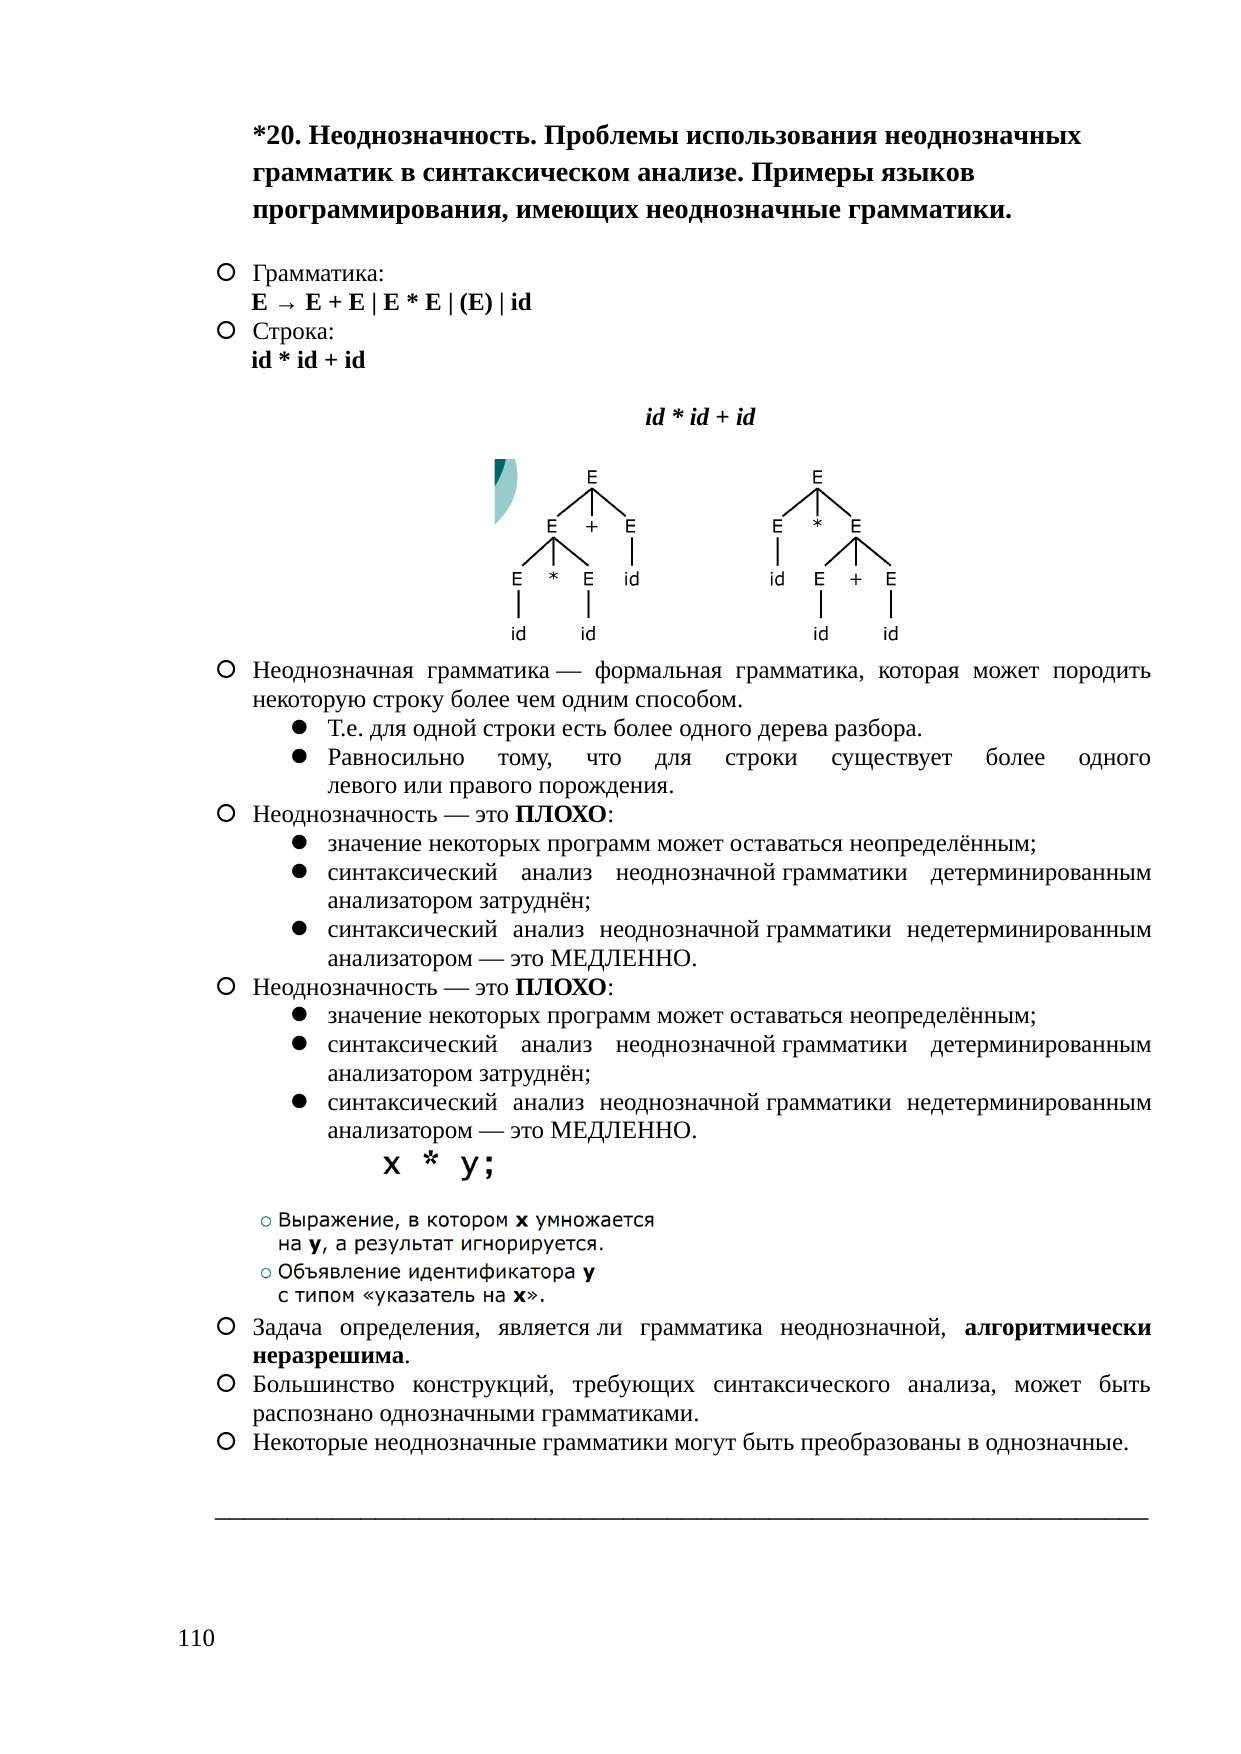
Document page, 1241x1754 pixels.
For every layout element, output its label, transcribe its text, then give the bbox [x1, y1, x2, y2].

list Некоторые неоднозначные грамматики могут быть преобразованы в однозначные. [215, 1427, 1152, 1455]
list синтаксический анализ неоднозначной грамматики детерминированным анализатором затруднён; [290, 857, 1152, 914]
list Неоднозначность — это ПЛОХО: [215, 799, 1152, 828]
list Большинство конструкций, требующих синтаксического анализа, может быть распознано однозначными грамматиками. [215, 1369, 1152, 1427]
list синтаксический анализ неоднозначной грамматики недетерминированным анализатором — это МЕДЛЕННО. [290, 1087, 1152, 1144]
list Задача определения, является ли грамматика неоднозначной, алгоритмически неразрешима. [215, 1312, 1152, 1369]
picture [494, 459, 909, 656]
list значение некоторых программ может оставаться неопределённым; [290, 828, 1152, 857]
picture [251, 1144, 658, 1312]
text E → E + E | E * E | (E) | id [177, 287, 1152, 316]
list синтаксический анализ неоднозначной грамматики детерминированным анализатором затруднён; [290, 1029, 1152, 1087]
list значение некоторых программ может оставаться неопределённым; [290, 1000, 1152, 1029]
text id * id + id [177, 402, 1152, 431]
list Равносильно тому, что для строки существует более одного левого или правого порождения. [290, 742, 1152, 799]
list Грамматика: [215, 258, 1152, 287]
text id * id + id [177, 345, 1152, 373]
list Неоднозначная грамматика — формальная грамматика, которая может породить некоторую строку более чем одним способом. [215, 655, 1152, 713]
subtitle *20. Неоднозначность. Проблемы использования неоднозначных грамматик в синтаксическом анализе. Примеры языков программирования, имеющих неоднозначные грамматики. [252, 118, 1152, 225]
list Т.е. для одной строки есть более одного дерева разбора. [290, 713, 1152, 742]
list Строка: [215, 316, 1152, 345]
list синтаксический анализ неоднозначной грамматики недетерминированным анализатором — это МЕДЛЕННО. [290, 914, 1152, 972]
text ________________________________________________________________ [215, 1489, 1152, 1522]
list Неоднозначность — это ПЛОХО: [215, 972, 1152, 1000]
